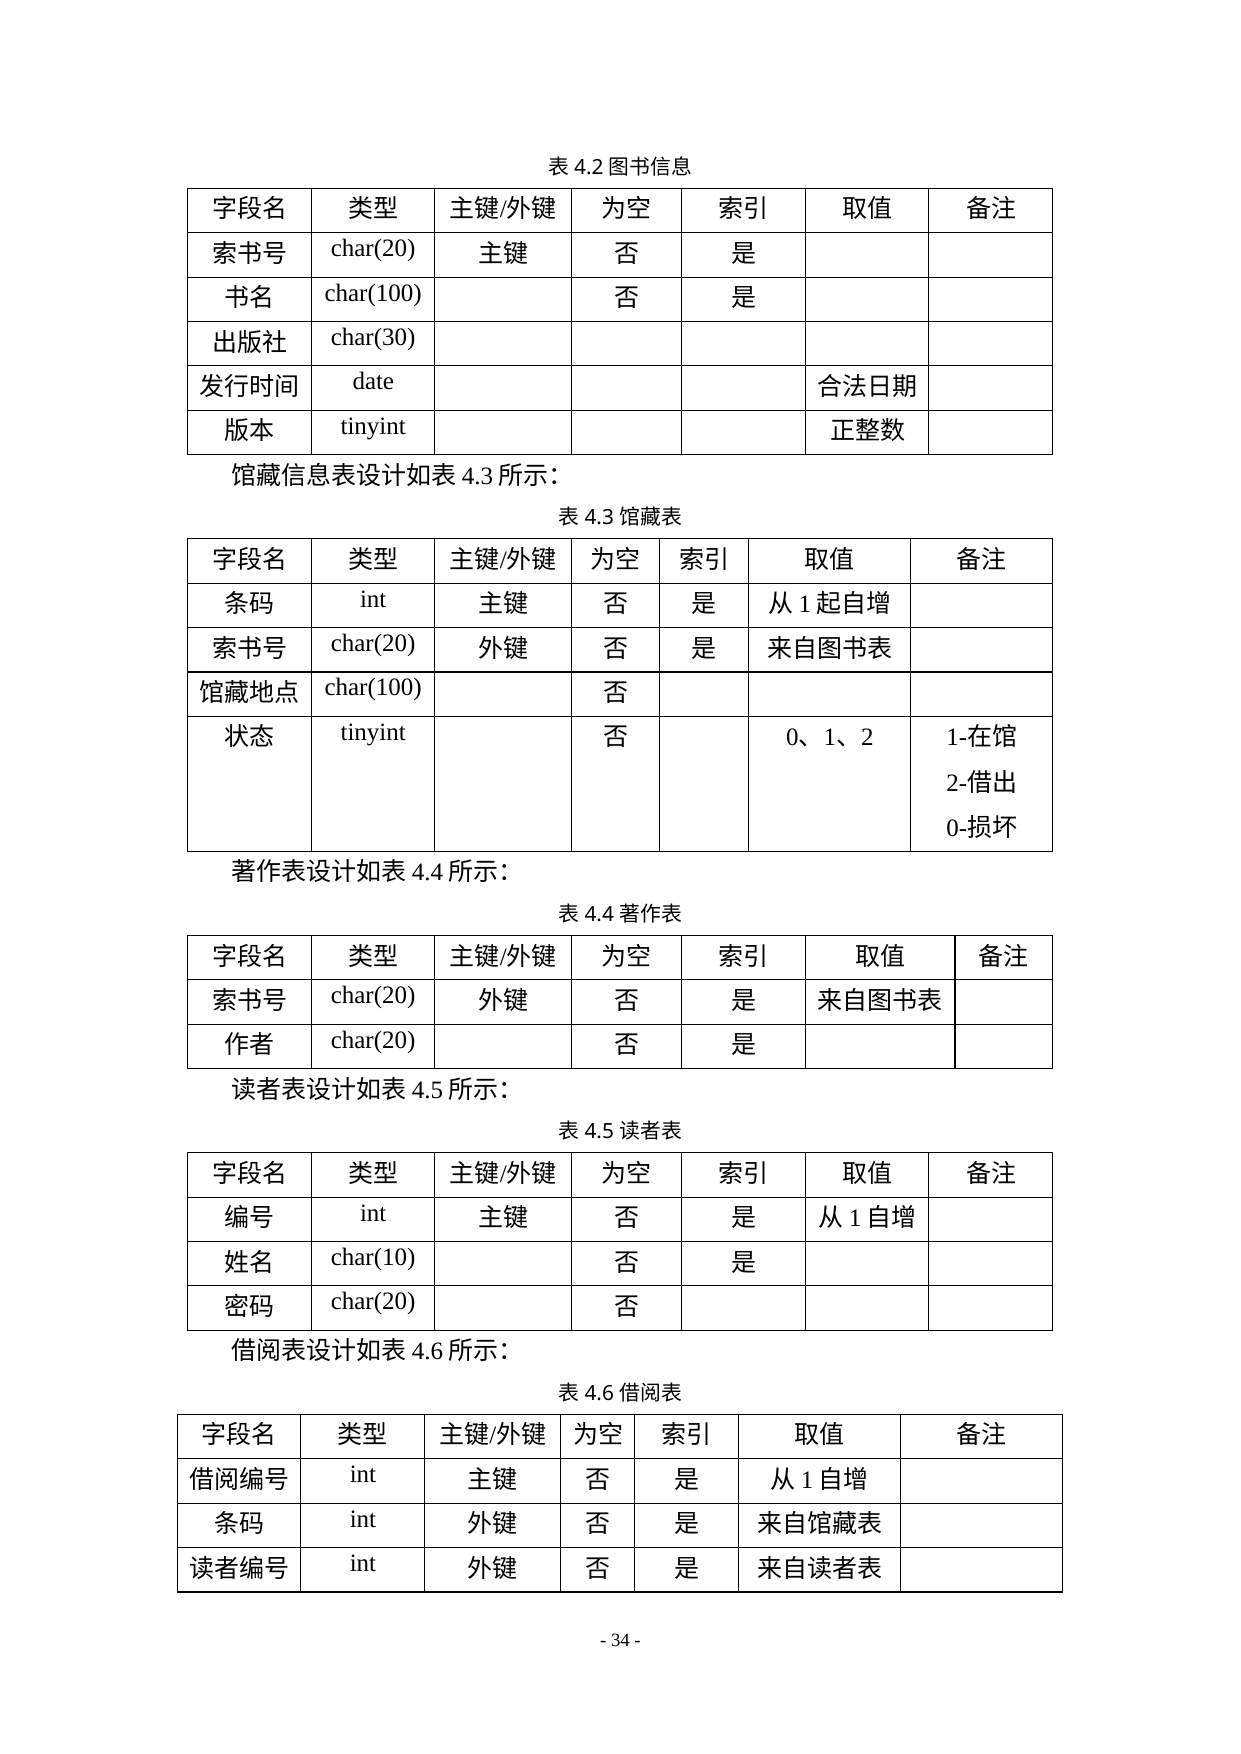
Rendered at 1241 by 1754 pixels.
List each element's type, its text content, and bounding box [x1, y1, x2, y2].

table_cell char(20) [312, 980, 434, 1024]
table_cell 0、1、2 [749, 717, 910, 851]
table_cell [660, 717, 748, 851]
table_cell 姓名 [188, 1242, 311, 1285]
table_cell 作者 [188, 1025, 311, 1068]
table_cell char(20) [312, 628, 434, 671]
table_cell [749, 673, 910, 716]
table_cell [929, 278, 1052, 321]
table_cell char(20) [312, 1025, 434, 1068]
table_cell [901, 1459, 1062, 1503]
table_cell 主键 [435, 233, 571, 277]
table_header 字段名 [188, 1153, 311, 1197]
table_cell [806, 1242, 928, 1285]
table_header 取值 [806, 189, 928, 232]
table_header 类型 [312, 189, 434, 232]
text 表 4.4 著作表 [187, 897, 1053, 927]
table_cell [682, 1286, 805, 1330]
table_cell 索书号 [188, 628, 311, 671]
table_cell [956, 980, 1052, 1024]
table_cell 是 [635, 1459, 738, 1503]
table_cell [682, 322, 805, 365]
table_cell 外键 [435, 628, 571, 671]
table_cell 否 [572, 628, 659, 671]
table_cell char(20) [312, 233, 434, 277]
table_cell tinyint [312, 717, 434, 851]
table_cell 是 [682, 278, 805, 321]
table_cell [435, 673, 571, 716]
table_cell 主键 [425, 1459, 560, 1503]
table_cell [956, 1025, 1052, 1068]
table_cell 是 [682, 980, 805, 1024]
table_cell int [312, 1198, 434, 1241]
table_cell [806, 1025, 954, 1068]
table_cell 是 [635, 1548, 738, 1591]
table_cell [660, 673, 748, 716]
table_header 索引 [635, 1415, 738, 1458]
table_cell [572, 411, 681, 454]
table_cell 索书号 [188, 233, 311, 277]
table_cell [929, 1286, 1052, 1330]
table_header 取值 [739, 1415, 900, 1458]
table_cell char(100) [312, 673, 434, 716]
table_cell 是 [660, 628, 748, 671]
text 借阅表设计如表 4.6所示： [187, 1331, 1053, 1367]
table_cell 索书号 [188, 980, 311, 1024]
table_header 取值 [749, 539, 910, 583]
table_header 备注 [911, 539, 1052, 583]
table_cell 是 [682, 233, 805, 277]
table_cell char(10) [312, 1242, 434, 1285]
table_cell 版本 [188, 411, 311, 454]
text 读者表设计如表 4.5所示： [187, 1069, 1053, 1105]
table_cell 否 [572, 233, 681, 277]
table_cell 来自读者表 [739, 1548, 900, 1591]
table_cell tinyint [312, 411, 434, 454]
table_header 字段名 [188, 189, 311, 232]
table_header 类型 [312, 539, 434, 583]
table_cell 是 [660, 584, 748, 627]
table_cell 否 [572, 278, 681, 321]
table_cell [435, 717, 571, 851]
table_header 字段名 [188, 936, 311, 979]
table_header 为空 [572, 1153, 681, 1197]
table_cell [929, 322, 1052, 365]
table_cell [911, 584, 1052, 627]
table_cell 编号 [188, 1198, 311, 1241]
table_header 字段名 [178, 1415, 300, 1458]
table_cell [572, 322, 681, 365]
table_cell [572, 366, 681, 410]
table_cell [435, 1025, 571, 1068]
table_cell 否 [561, 1459, 634, 1503]
table_cell char(100) [312, 278, 434, 321]
table_cell 正整数 [806, 411, 928, 454]
table_cell 出版社 [188, 322, 311, 365]
table_cell 否 [561, 1504, 634, 1547]
text 馆藏信息表设计如表 4.3所示： [187, 455, 1053, 491]
table_cell 馆藏地点 [188, 673, 311, 716]
table_cell [929, 411, 1052, 454]
table_cell 是 [682, 1025, 805, 1068]
table_header 索引 [682, 1153, 805, 1197]
table_cell 书名 [188, 278, 311, 321]
table_cell int [301, 1504, 424, 1547]
table_cell [929, 1198, 1052, 1241]
table_cell 密码 [188, 1286, 311, 1330]
table_cell [435, 1286, 571, 1330]
table_header 主键/外键 [425, 1415, 560, 1458]
table_cell [806, 322, 928, 365]
table_cell [806, 1286, 928, 1330]
table_cell char(20) [312, 1286, 434, 1330]
table_cell 从1起自增 [749, 584, 910, 627]
table_header 字段名 [188, 539, 311, 583]
table_cell [911, 673, 1052, 716]
table_cell [435, 1242, 571, 1285]
table_header 备注 [901, 1415, 1062, 1458]
table_header 主键/外键 [435, 1153, 571, 1197]
table_cell [929, 1242, 1052, 1285]
table_cell char(30) [312, 322, 434, 365]
table_cell int [301, 1548, 424, 1591]
table_header 类型 [312, 936, 434, 979]
table_cell 外键 [435, 980, 571, 1024]
table_cell [435, 366, 571, 410]
table_cell [435, 411, 571, 454]
table_header 主键/外键 [435, 936, 571, 979]
table_cell 否 [572, 980, 681, 1024]
table_cell 否 [572, 1286, 681, 1330]
table_header 索引 [660, 539, 748, 583]
table_header 类型 [312, 1153, 434, 1197]
table_header 取值 [806, 936, 954, 979]
table_cell 外键 [425, 1504, 560, 1547]
table_cell 借阅编号 [178, 1459, 300, 1503]
table_cell 外键 [425, 1548, 560, 1591]
table_header 索引 [682, 936, 805, 979]
table_cell [901, 1504, 1062, 1547]
table_cell 从1自增 [806, 1198, 928, 1241]
text 表 4.2 图书信息 [187, 150, 1053, 180]
table_cell 条码 [188, 584, 311, 627]
table_header 为空 [572, 189, 681, 232]
table_cell [806, 278, 928, 321]
table_cell 来自馆藏表 [739, 1504, 900, 1547]
table_cell 否 [572, 1242, 681, 1285]
table_cell 条码 [178, 1504, 300, 1547]
table_cell 读者编号 [178, 1548, 300, 1591]
table_cell [806, 233, 928, 277]
table_cell 主键 [435, 1198, 571, 1241]
table_cell 来自图书表 [749, 628, 910, 671]
table_cell int [312, 584, 434, 627]
table_header 备注 [929, 189, 1052, 232]
table_cell [911, 628, 1052, 671]
table_cell 否 [561, 1548, 634, 1591]
table_cell [901, 1548, 1062, 1591]
table_cell 否 [572, 717, 659, 851]
table_header 为空 [572, 936, 681, 979]
table_cell 发行时间 [188, 366, 311, 410]
text 表 4.5 读者表 [187, 1114, 1053, 1145]
table_cell [929, 366, 1052, 410]
table_cell 合法日期 [806, 366, 928, 410]
table_cell 是 [635, 1504, 738, 1547]
text 表 4.3 馆藏表 [187, 500, 1053, 531]
table_header 为空 [572, 539, 659, 583]
table_cell 否 [572, 1025, 681, 1068]
table_cell [929, 233, 1052, 277]
table_cell [682, 366, 805, 410]
text 表 4.6 借阅表 [187, 1376, 1053, 1406]
table_cell 从1自增 [739, 1459, 900, 1503]
table_cell date [312, 366, 434, 410]
table_header 主键/外键 [435, 539, 571, 583]
table_header 备注 [929, 1153, 1052, 1197]
table_cell 1-在馆 2-借出 0-损坏 [911, 717, 1052, 851]
table_cell 否 [572, 673, 659, 716]
table_cell 状态 [188, 717, 311, 851]
table_header 备注 [956, 936, 1052, 979]
table_header 类型 [301, 1415, 424, 1458]
table_cell 否 [572, 584, 659, 627]
table_cell int [301, 1459, 424, 1503]
table_cell 否 [572, 1198, 681, 1241]
table_header 取值 [806, 1153, 928, 1197]
table_cell 主键 [435, 584, 571, 627]
table_header 主键/外键 [435, 189, 571, 232]
table_header 索引 [682, 189, 805, 232]
table_cell [435, 278, 571, 321]
table_cell 是 [682, 1198, 805, 1241]
table_cell [435, 322, 571, 365]
table_header 为空 [561, 1415, 634, 1458]
table_cell 是 [682, 1242, 805, 1285]
text 著作表设计如表 4.4所示： [187, 852, 1053, 888]
table_cell 来自图书表 [806, 980, 954, 1024]
table_cell [682, 411, 805, 454]
